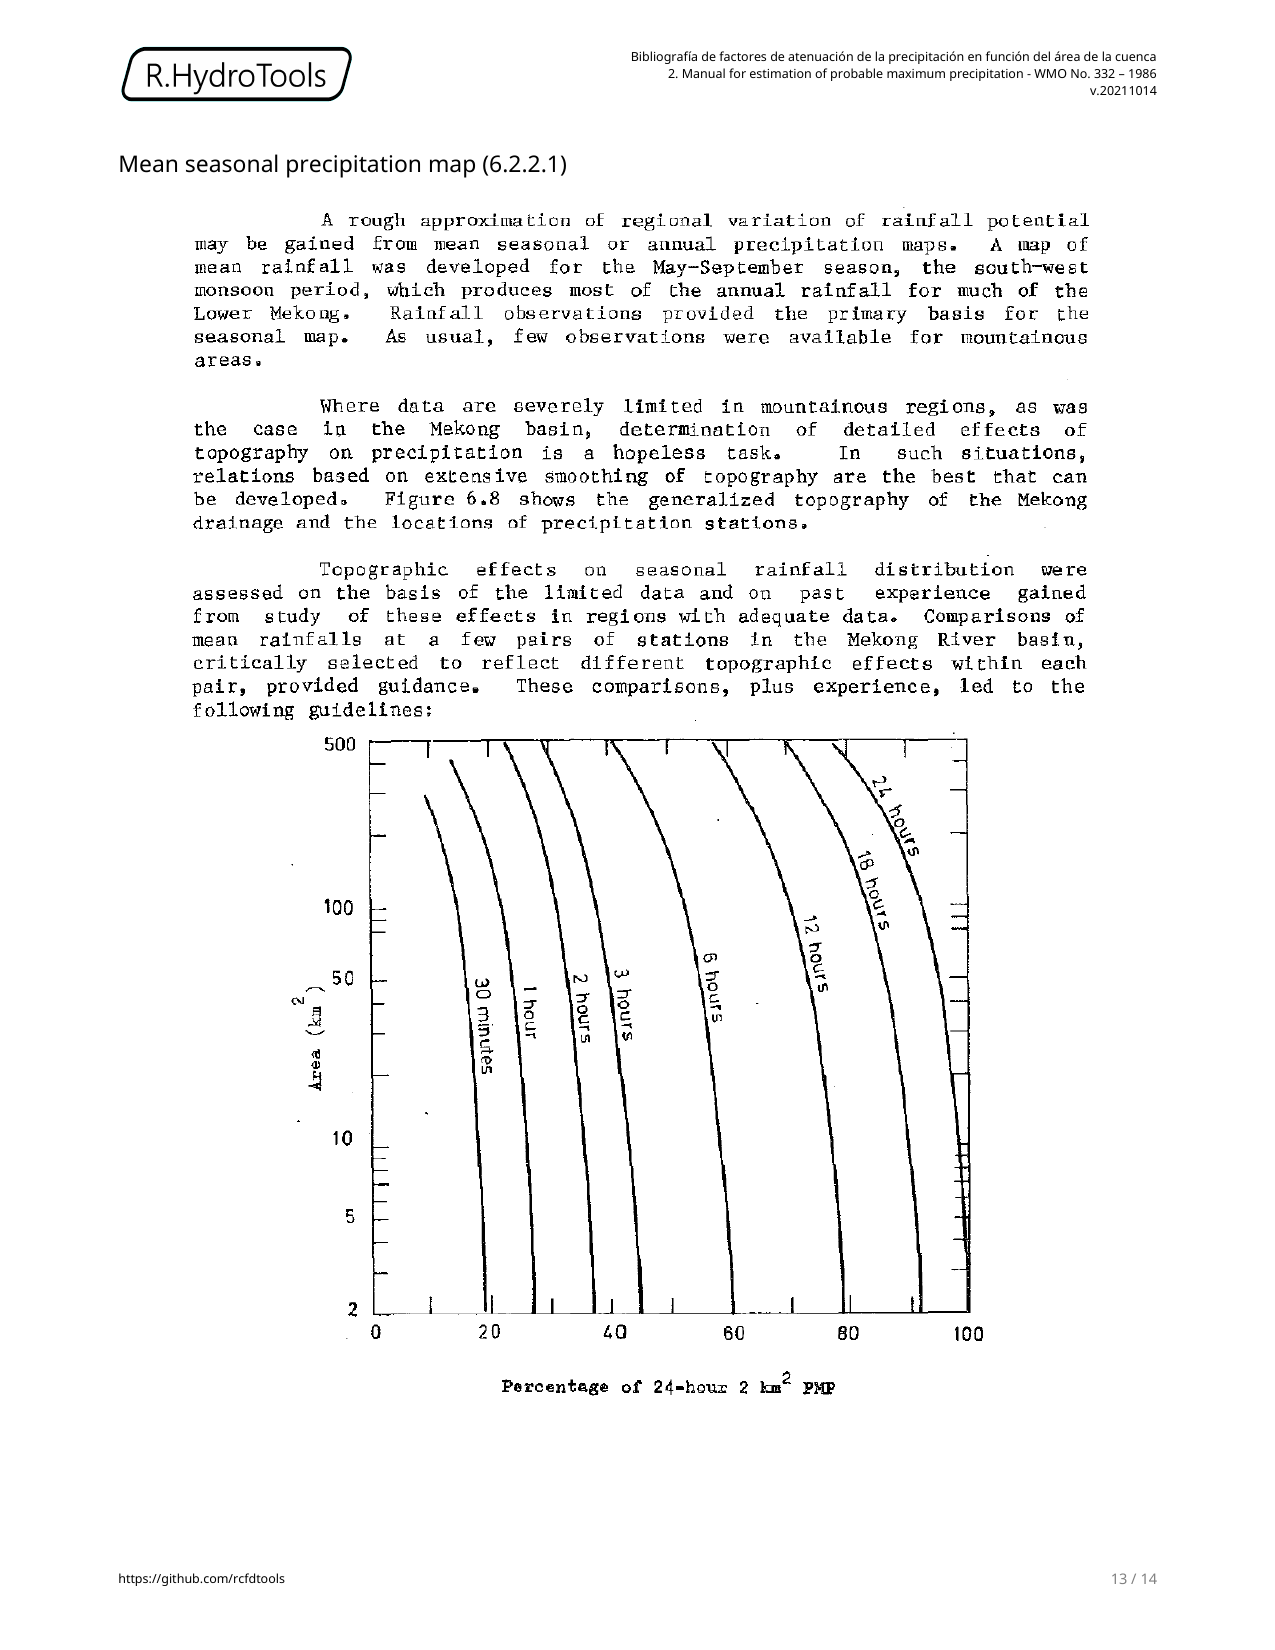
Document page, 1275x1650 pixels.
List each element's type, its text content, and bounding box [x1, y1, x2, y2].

subtitle Mean seasonal precipitation map (6.2.2.1) [118, 148, 1157, 179]
picture [177, 207, 1098, 1402]
picture [118, 44, 355, 104]
